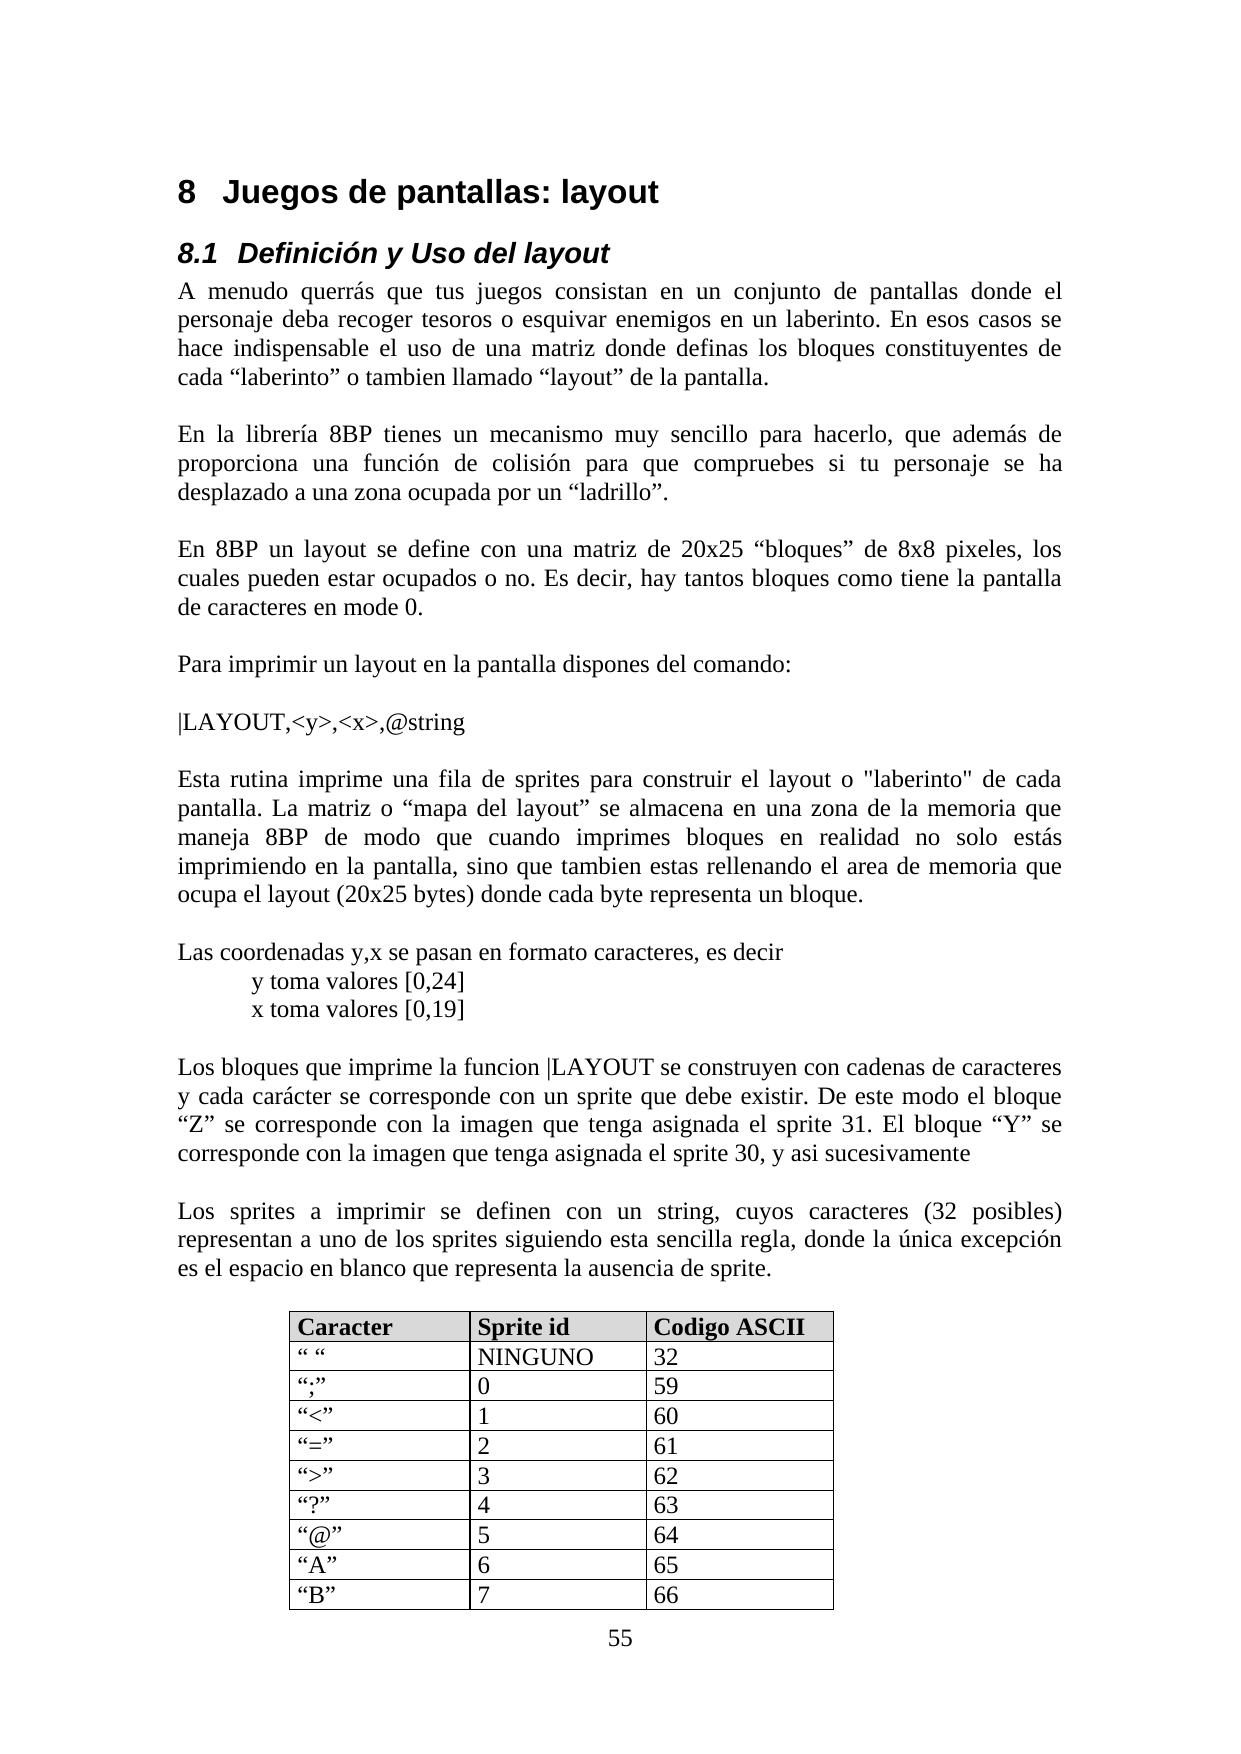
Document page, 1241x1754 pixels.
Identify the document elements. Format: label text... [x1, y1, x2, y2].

text En la librería 8BP tienes un mecanismo muy sencillo para hacerlo, que además de proporciona una función de colisión para que compruebes si tu personaje se ha desplazado a una zona ocupada por un “ladrillo”. [177, 419, 1063, 506]
text x toma valores [0,19] [177, 994, 1063, 1023]
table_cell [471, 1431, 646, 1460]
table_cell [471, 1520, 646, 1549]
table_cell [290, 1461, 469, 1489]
text En 8BP un layout se define con una matriz de 20x25 “bloques” de 8x8 pixeles, los cuales pueden estar ocupados o no. Es decir, hay tantos bloques como tiene la pantalla de caracteres en mode 0. [177, 534, 1063, 621]
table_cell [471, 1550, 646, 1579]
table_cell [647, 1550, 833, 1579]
subtitle Definición y Uso del layout [177, 236, 1063, 269]
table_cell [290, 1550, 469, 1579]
subtitle Juegos de pantallas: layout [177, 173, 1063, 211]
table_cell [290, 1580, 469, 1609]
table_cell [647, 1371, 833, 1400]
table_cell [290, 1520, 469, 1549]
text Los bloques que imprime la funcion |LAYOUT se construyen con cadenas de caracteres y cada carácter se corresponde con un sprite que debe existir. De este modo el bloque “Z” se corresponde con la imagen que tenga asignada el sprite 31. El bloque “Y” se corresponde con la imagen que tenga asignada el sprite 30, y asi sucesivamente [177, 1052, 1063, 1167]
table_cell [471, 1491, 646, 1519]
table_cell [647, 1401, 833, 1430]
text A menudo querrás que tus juegos consistan en un conjunto de pantallas donde el personaje deba recoger tesoros o esquivar enemigos en un laberinto. En esos casos se hace indispensable el uso de una matriz donde definas los bloques constituyentes de cada “laberinto” o tambien llamado “layout” de la pantalla. [177, 276, 1063, 391]
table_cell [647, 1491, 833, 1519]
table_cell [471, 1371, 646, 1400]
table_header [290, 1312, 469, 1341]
text Para imprimir un layout en la pantalla dispones del comando: [177, 649, 1063, 678]
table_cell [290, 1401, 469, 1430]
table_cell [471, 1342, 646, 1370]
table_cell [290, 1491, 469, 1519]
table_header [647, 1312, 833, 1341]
text y toma valores [0,24] [177, 966, 1063, 994]
text Esta rutina imprime una fila de sprites para construir el layout o "laberinto" de cada pantalla. La matriz o “mapa del layout” se almacena en una zona de la memoria que maneja 8BP de modo que cuando imprimes bloques en realidad no solo estás imprimiendo en la pantalla, sino que tambien estas rellenando el area de memoria que ocupa el layout (20x25 bytes) donde cada byte representa un bloque. [177, 764, 1063, 908]
text |LAYOUT,<y>,<x>,@string [177, 707, 1063, 736]
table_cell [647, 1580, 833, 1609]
text Las coordenadas y,x se pasan en formato caracteres, es decir [177, 937, 1063, 966]
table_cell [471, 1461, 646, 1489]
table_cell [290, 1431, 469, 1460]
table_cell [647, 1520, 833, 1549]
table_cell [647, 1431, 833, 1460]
text Los sprites a imprimir se definen con un string, cuyos caracteres (32 posibles) representan a uno de los sprites siguiendo esta sencilla regla, donde la única excepción es el espacio en blanco que representa la ausencia de sprite. [177, 1196, 1063, 1282]
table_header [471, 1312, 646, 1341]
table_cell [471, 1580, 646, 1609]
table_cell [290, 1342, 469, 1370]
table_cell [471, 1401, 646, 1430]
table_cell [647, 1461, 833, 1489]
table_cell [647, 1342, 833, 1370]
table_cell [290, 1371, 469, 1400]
